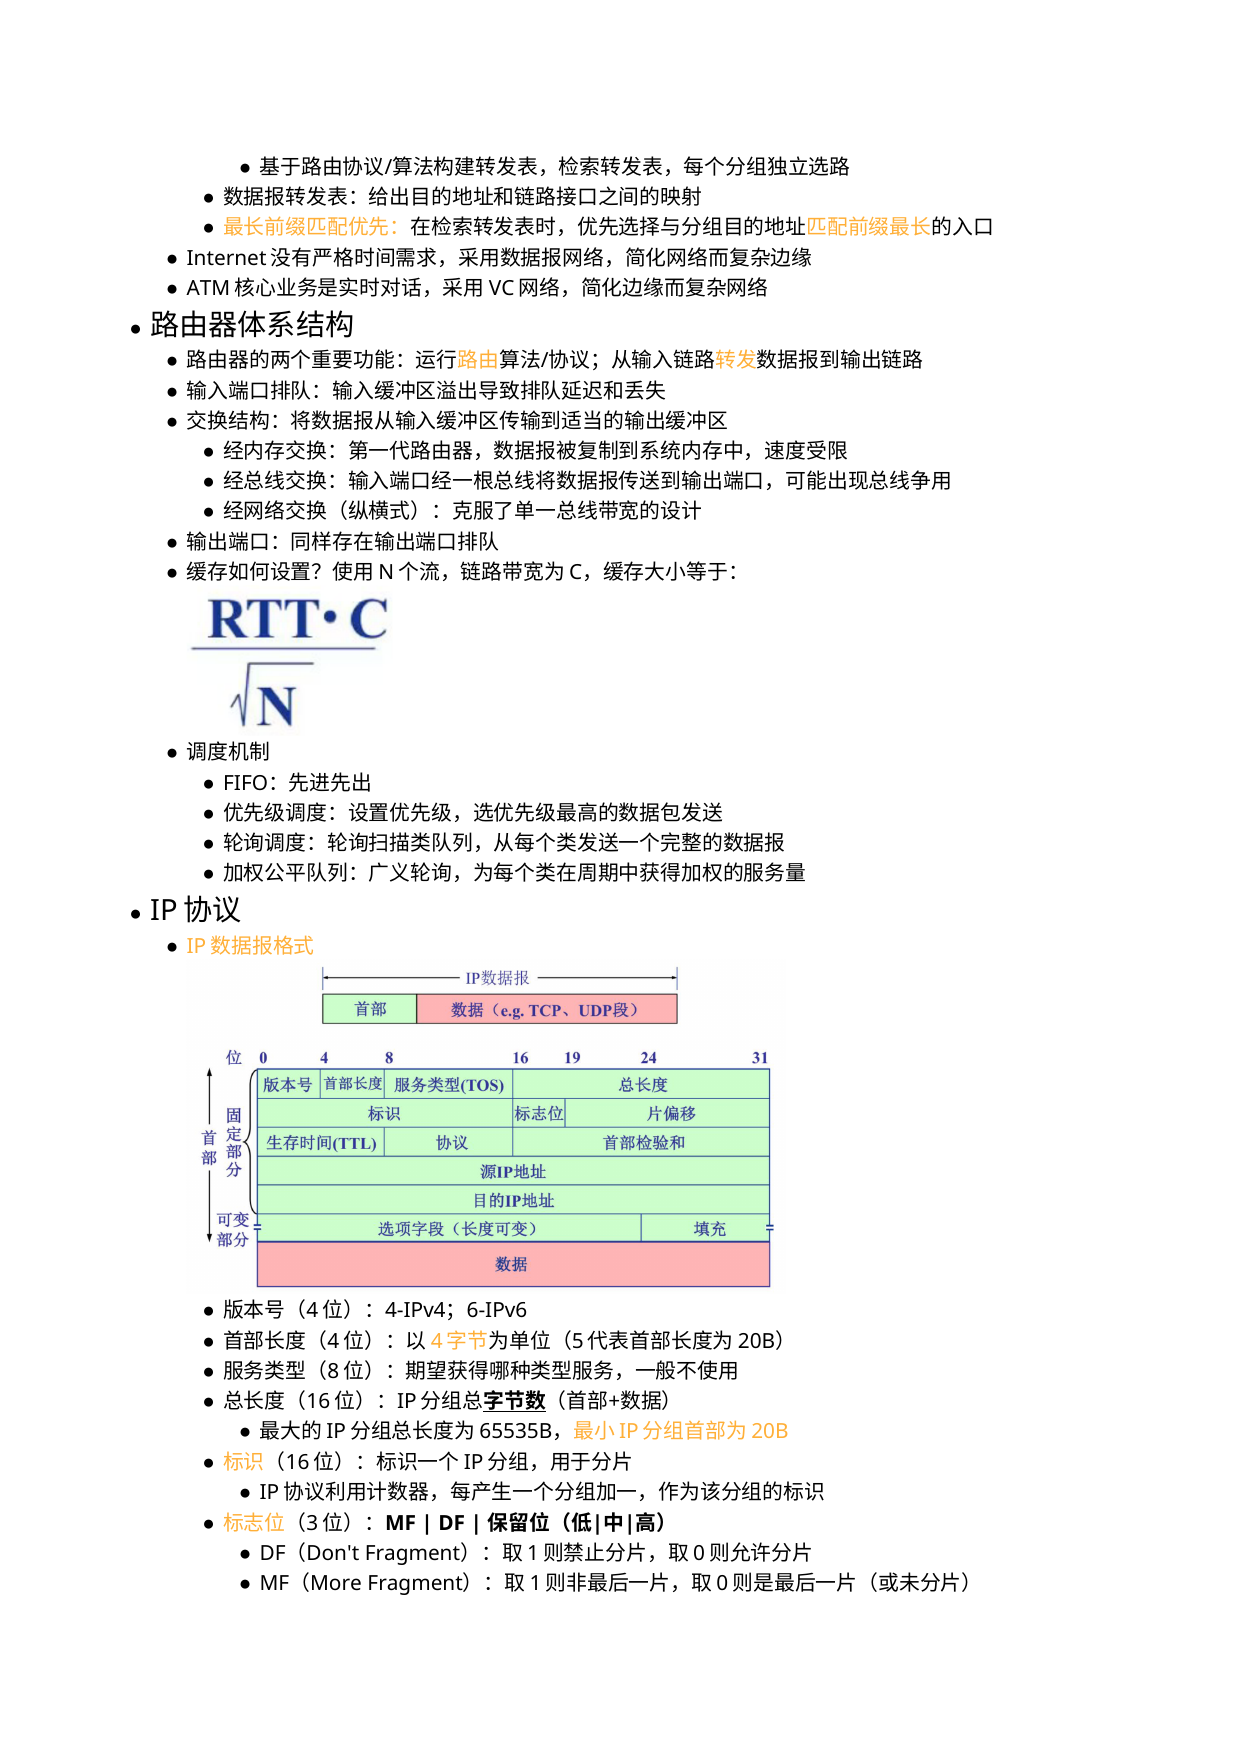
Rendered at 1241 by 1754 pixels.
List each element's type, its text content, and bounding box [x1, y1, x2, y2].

list 基于路由协议/算法构建转发表，检索转发表，每个分组独立选路 [238, 150, 1090, 180]
list ATM核心业务是实时对话，采用VC网络，简化边缘而复杂网络 [166, 271, 1090, 301]
list 优先级调度：设置优先级，选优先级最高的数据包发送 [202, 796, 1090, 826]
list 调度机制 [166, 736, 1090, 766]
list 缓存如何设置？使用N个流，链路带宽为C，缓存大小等于： [166, 555, 1090, 586]
list 轮询调度：轮询扫描类队列，从每个类发送一个完整的数据报 [202, 826, 1090, 857]
picture [186, 959, 787, 1294]
list 经内存交换：第一代路由器，数据报被复制到系统内存中，速度受限 [202, 434, 1090, 464]
list 最长前缀匹配优先：在检索转发表时，优先选择与分组目的地址匹配前缀最长的入口 [202, 211, 1090, 241]
list 输入端口排队：输入缓冲区溢出导致排队延迟和丢失 [166, 374, 1090, 404]
list Internet没有严格时间需求，采用数据报网络，简化网络而复杂边缘 [166, 241, 1090, 271]
list IP协议利用计数器，每产生一个分组加一，作为该分组的标识 [238, 1475, 1090, 1506]
list 总长度（16位）：IP分组总字节数（首部+数据） [202, 1384, 1090, 1415]
list 标识（16位）：标识一个IP分组，用于分片 [202, 1445, 1090, 1475]
list 标志位（3位）：MF | DF | 保留位（低|中|高） [202, 1506, 1090, 1536]
list 加权公平队列：广义轮询，为每个类在周期中获得加权的服务量 [202, 857, 1090, 887]
list 数据报转发表：给出目的地址和链路接口之间的映射 [202, 180, 1090, 211]
list 路由器体系结构 [129, 301, 1090, 344]
list 输出端口：同样存在输出端口排队 [166, 525, 1090, 555]
list 服务类型（8位）：期望获得哪种类型服务，一般不使用 [202, 1354, 1090, 1384]
list DF（Don't Fragment）：取1则禁止分片，取0则允许分片 [238, 1536, 1090, 1566]
list 交换结构：将数据报从输入缓冲区传输到适当的输出缓冲区 [166, 404, 1090, 434]
list 版本号（4位）：4-IPv4；6-IPv6 [202, 1293, 1090, 1324]
list 首部长度（4位）：以4字节为单位（5代表首部长度为20B） [202, 1324, 1090, 1354]
list IP数据报格式 [166, 929, 1090, 959]
list 经网络交换（纵横式）：克服了单一总线带宽的设计 [202, 495, 1090, 525]
list 最大的IP分组总长度为65535B，最小IP分组首部为20B [238, 1415, 1090, 1445]
list 经总线交换：输入端口经一根总线将数据报传送到输出端口，可能出现总线争用 [202, 464, 1090, 495]
list FIFO：先进先出 [202, 766, 1090, 796]
list 路由器的两个重要功能：运行路由算法/协议；从输入链路转发数据报到输出链路 [166, 344, 1090, 374]
list MF（More Fragment）：取1则非最后一片，取0则是最后一片（或未分片） [238, 1566, 1090, 1597]
picture [186, 585, 393, 736]
list IP协议 [129, 887, 1090, 929]
